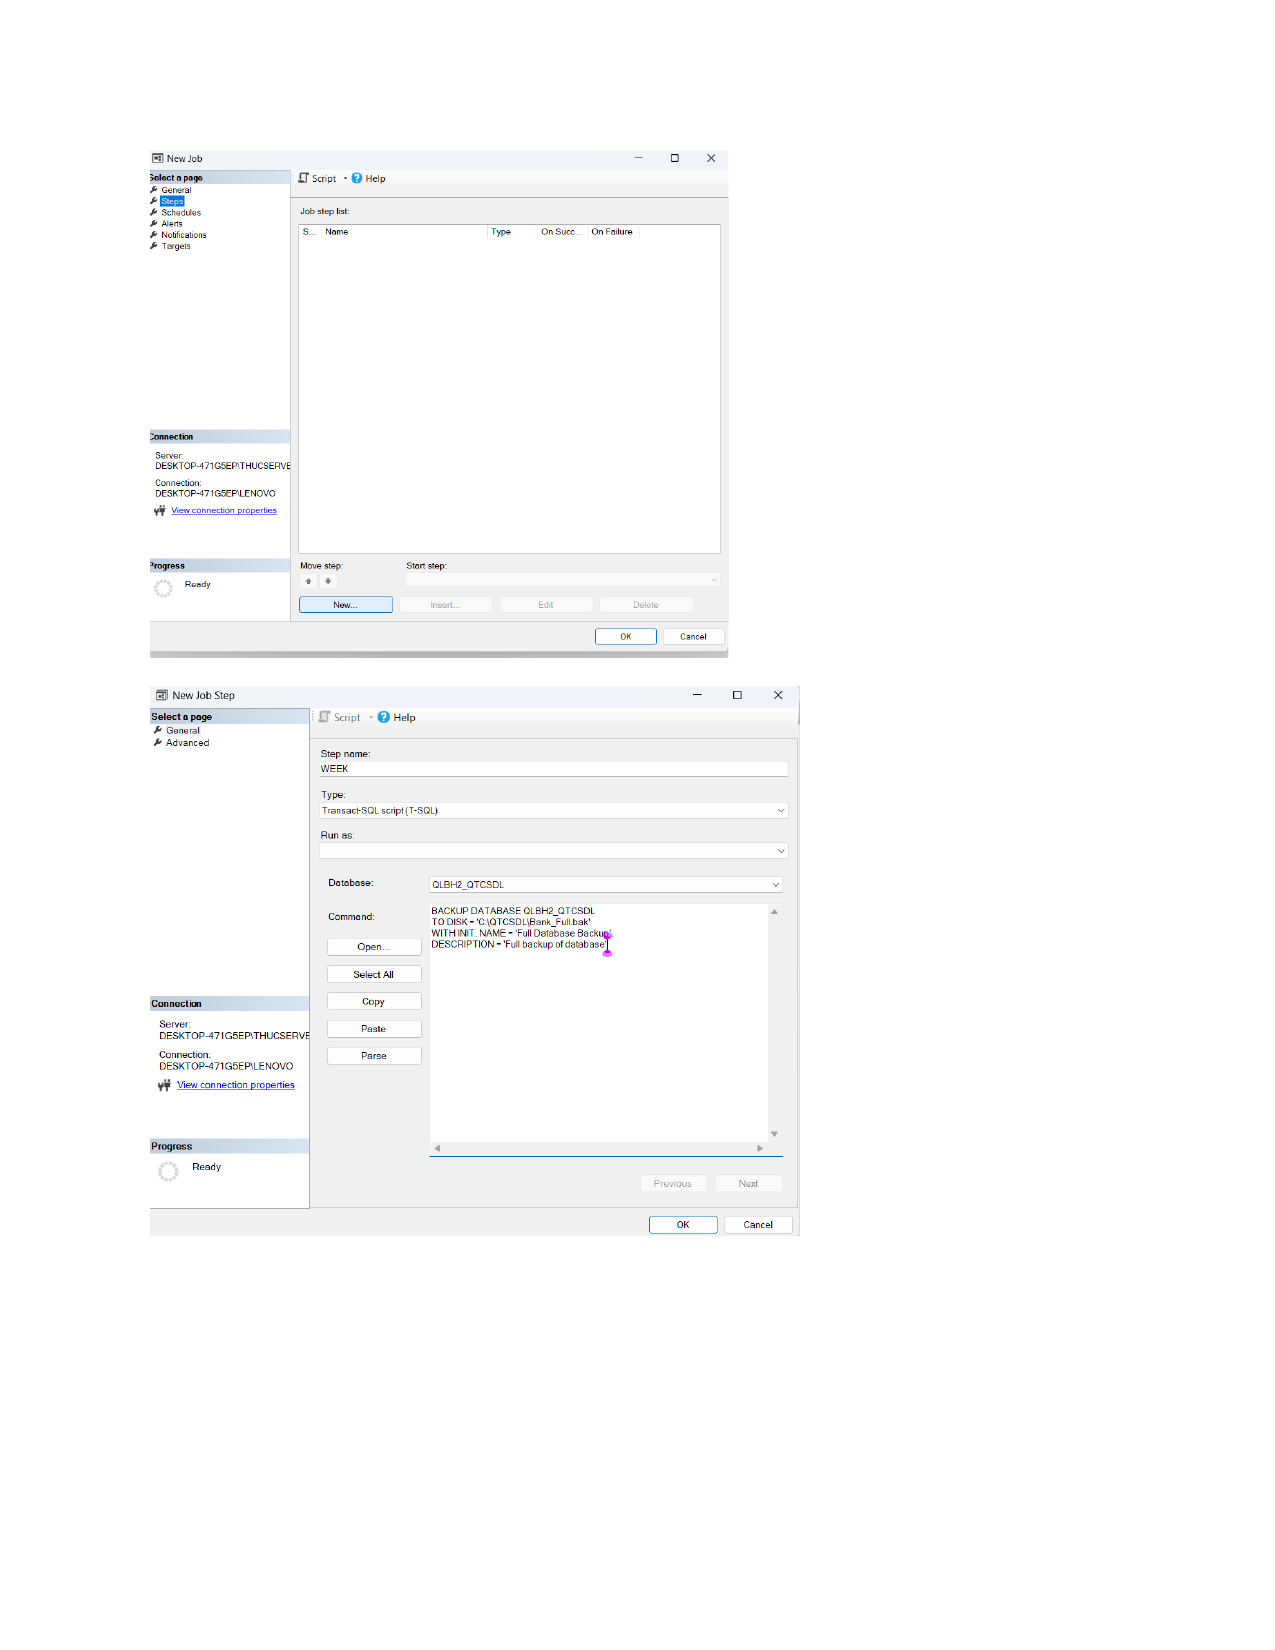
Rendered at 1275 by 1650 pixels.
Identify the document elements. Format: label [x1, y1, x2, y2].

picture [150, 150, 729, 658]
picture [150, 686, 800, 1236]
